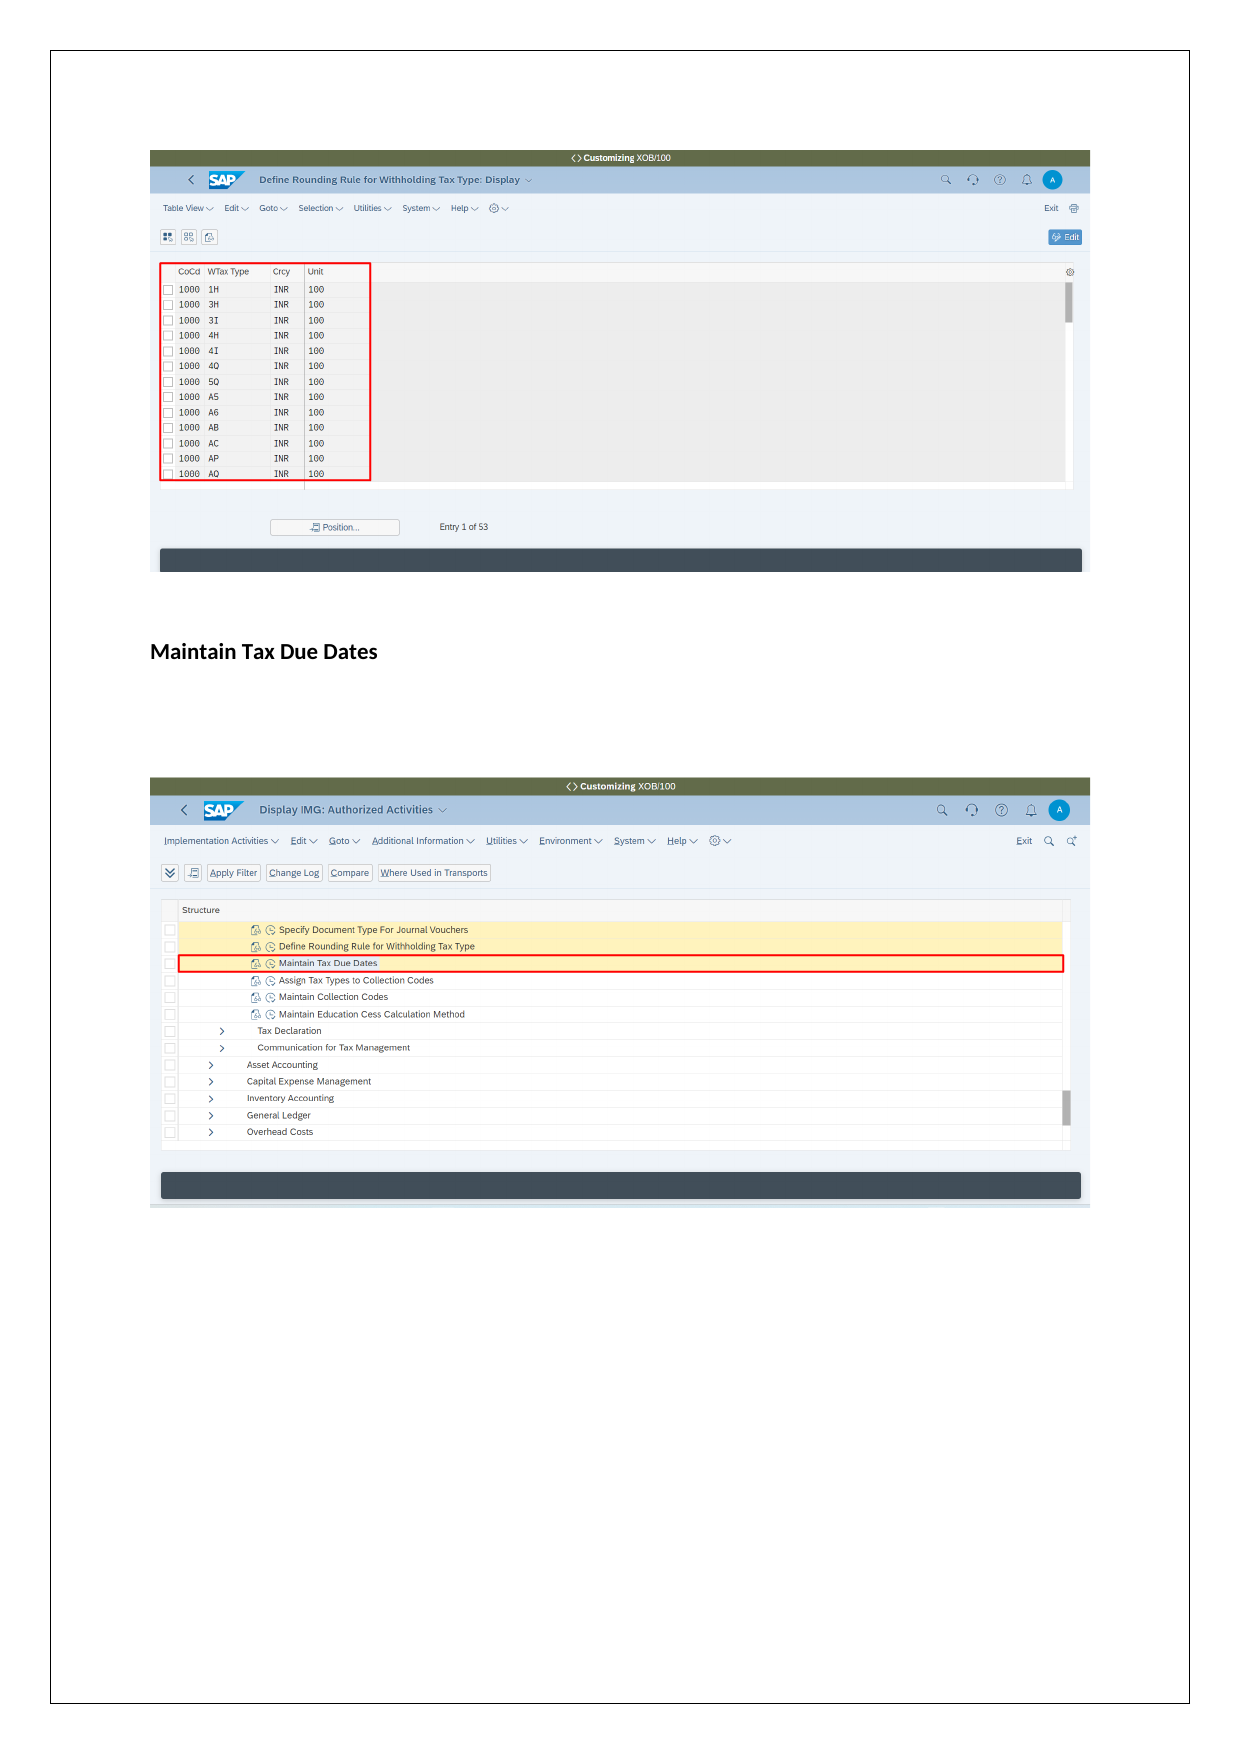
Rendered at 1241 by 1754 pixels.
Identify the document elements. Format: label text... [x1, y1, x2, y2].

picture [150, 777, 1091, 1208]
text Maintain Tax Due Dates [150, 637, 1090, 665]
picture [150, 150, 1091, 572]
